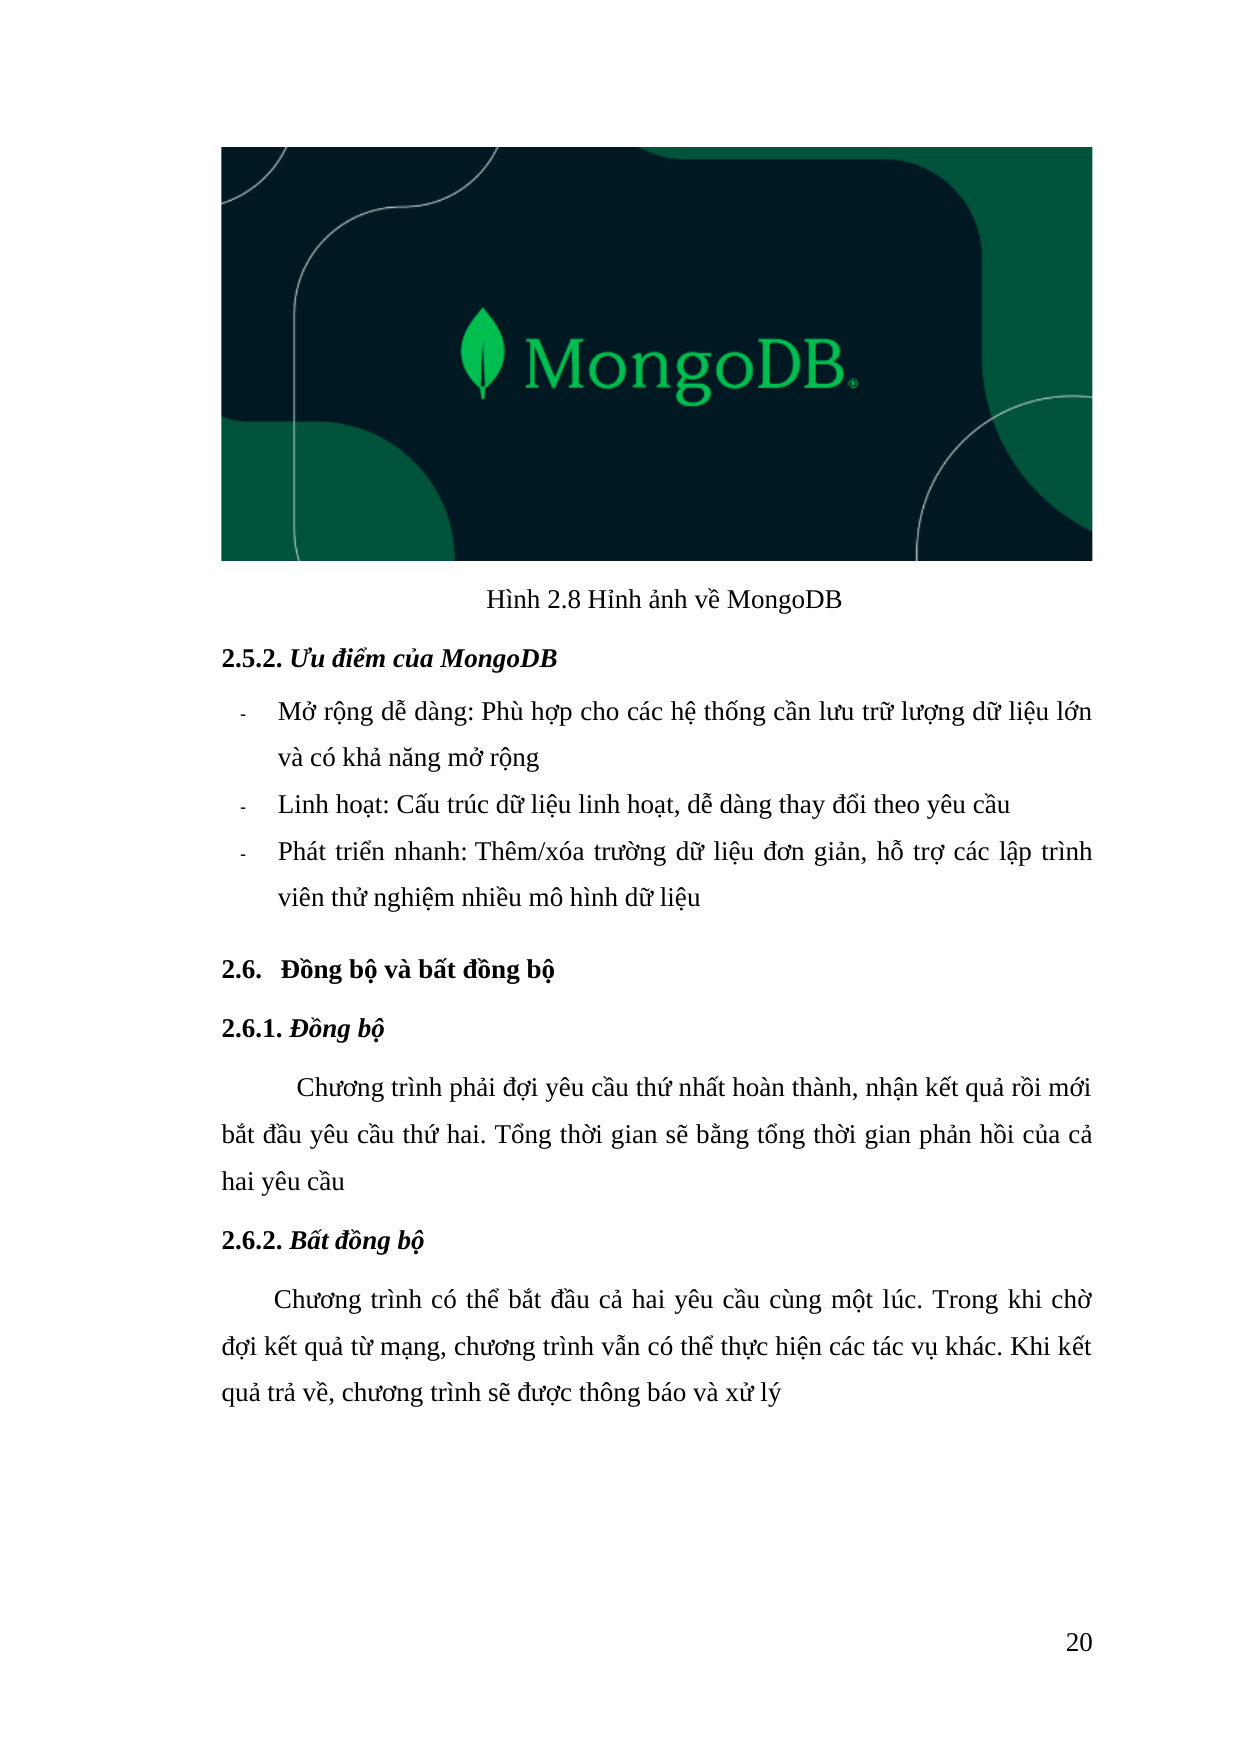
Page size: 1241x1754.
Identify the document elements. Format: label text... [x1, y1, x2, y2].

list Mở rộng dễ dàng: Phù hợp cho các hệ thống cần lưu trữ lượng dữ liệu lớn và có khả năng mở rộng [240, 695, 1092, 773]
list Phát triển nhanh: Thêm/xóa trường dữ liệu đơn giản, hỗ trợ các lập trình viên thử nghiệm nhiều mô hình dữ liệu [240, 835, 1092, 913]
subtitle Ưu điểm của MongoDB [221, 642, 1092, 673]
text Chương trình phải đợi yêu cầu thứ nhất hoàn thành, nhận kết quả rồi mới bắt đầu yêu cầu thứ hai. Tổng thời gian sẽ bằng tổng thời gian phản hồi của cả hai yêu cầu [221, 1072, 1092, 1196]
list Linh hoạt: Cấu trúc dữ liệu linh hoạt, dễ dàng thay đổi theo yêu cầu [240, 788, 1092, 819]
subtitle Đồng bộ [221, 1012, 1092, 1043]
subtitle Đồng bộ và bất đồng bộ [221, 953, 1092, 984]
subtitle Bất đồng bộ [221, 1224, 1092, 1255]
text Chương trình có thể bắt đầu cả hai yêu cầu cùng một lúc. Trong khi chờ đợi kết quả từ mạng, chương trình vẫn có thể thực hiện các tác vụ khác. Khi kết quả trả về, chương trình sẽ được thông báo và xử lý [221, 1283, 1092, 1408]
picture [221, 147, 1093, 561]
